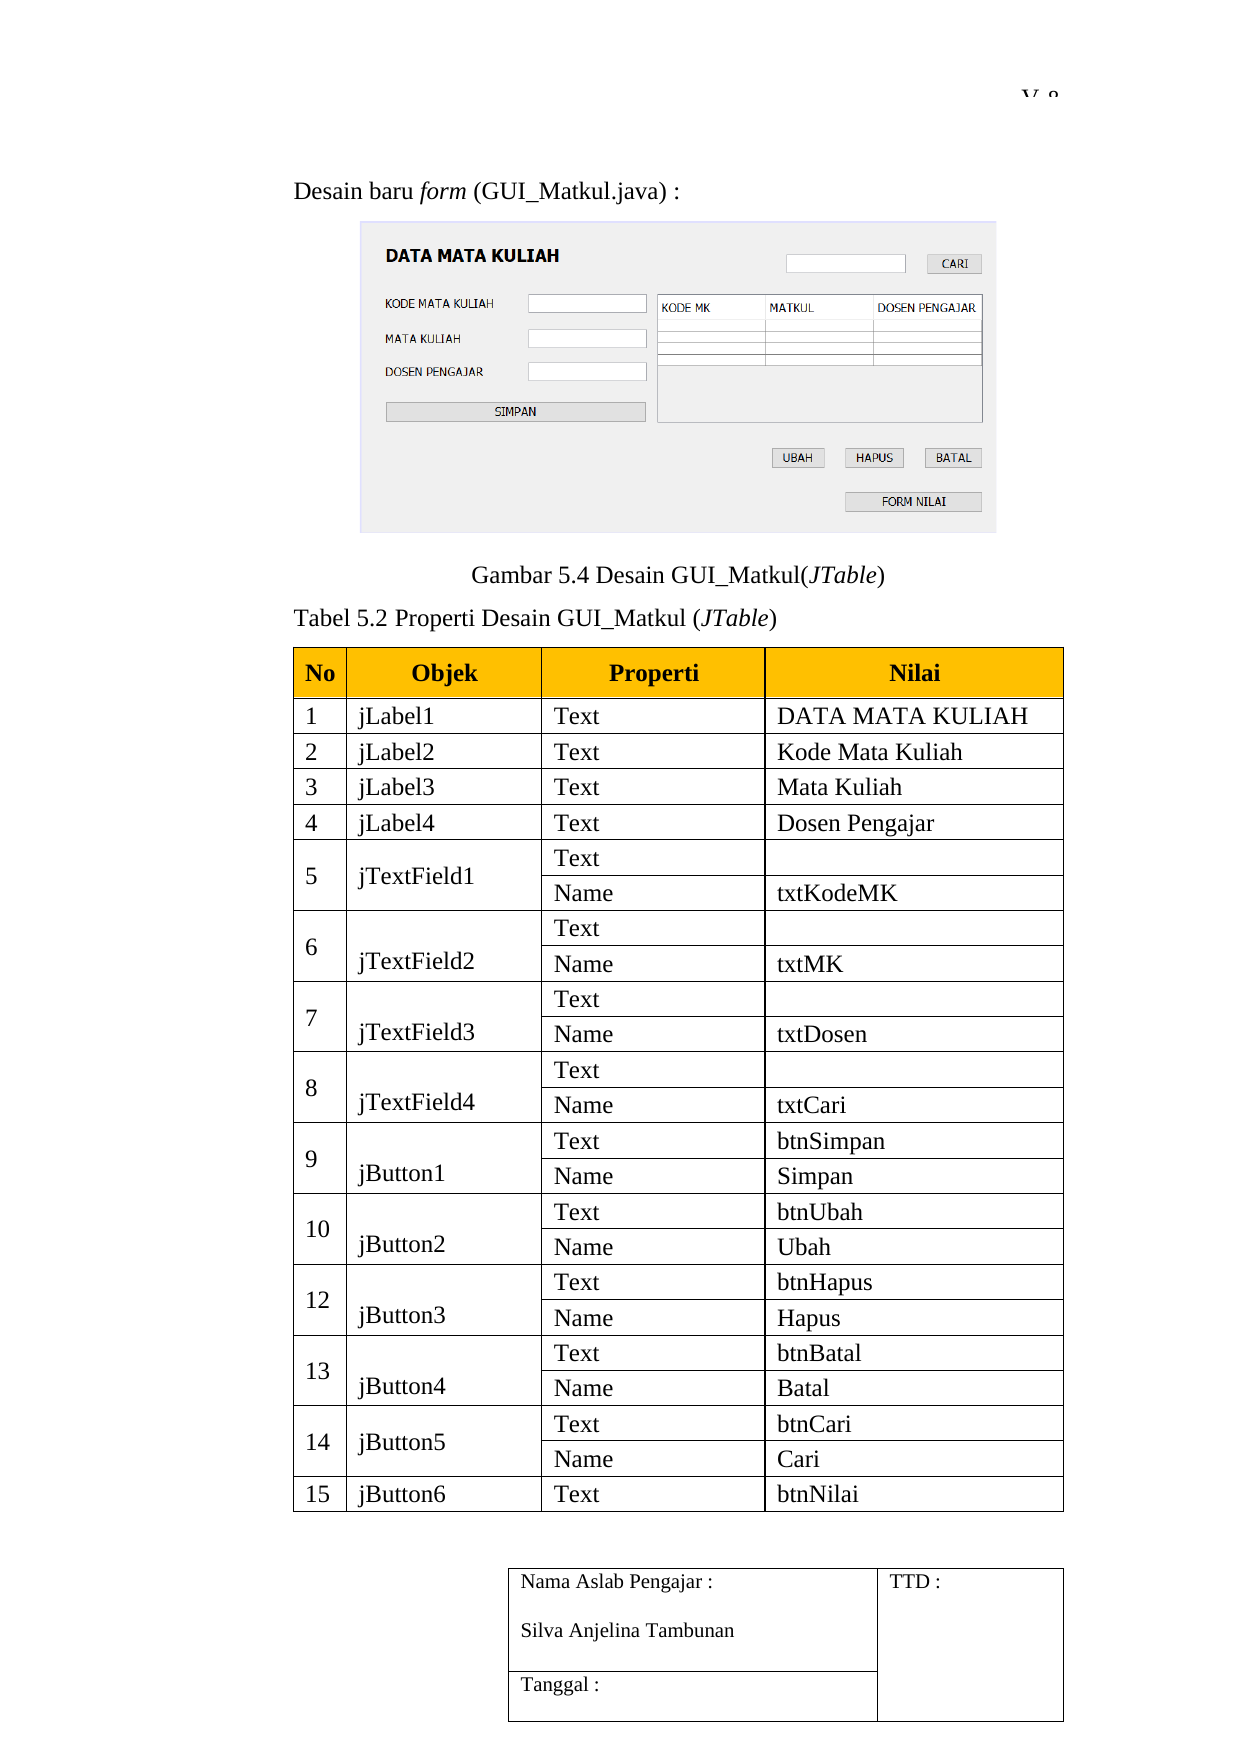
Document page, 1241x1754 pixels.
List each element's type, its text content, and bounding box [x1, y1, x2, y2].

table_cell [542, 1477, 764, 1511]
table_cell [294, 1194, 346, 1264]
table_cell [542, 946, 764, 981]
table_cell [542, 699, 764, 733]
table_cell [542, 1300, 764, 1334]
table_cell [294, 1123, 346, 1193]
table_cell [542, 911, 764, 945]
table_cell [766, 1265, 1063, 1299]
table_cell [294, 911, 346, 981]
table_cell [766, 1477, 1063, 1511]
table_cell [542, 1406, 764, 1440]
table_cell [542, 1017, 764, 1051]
picture [359, 221, 997, 533]
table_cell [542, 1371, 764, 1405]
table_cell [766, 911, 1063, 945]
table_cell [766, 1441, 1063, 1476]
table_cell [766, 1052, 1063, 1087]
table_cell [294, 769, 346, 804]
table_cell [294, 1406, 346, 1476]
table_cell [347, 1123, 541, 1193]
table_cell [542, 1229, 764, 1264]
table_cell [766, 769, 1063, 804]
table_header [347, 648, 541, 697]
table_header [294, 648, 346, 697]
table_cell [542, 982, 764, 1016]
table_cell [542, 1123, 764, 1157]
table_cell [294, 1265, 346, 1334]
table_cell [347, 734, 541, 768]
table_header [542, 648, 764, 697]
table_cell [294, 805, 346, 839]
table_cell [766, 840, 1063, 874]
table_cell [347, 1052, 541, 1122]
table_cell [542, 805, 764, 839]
subtitle Desain baru form (GUI_Matkul.java) : [293, 176, 1088, 205]
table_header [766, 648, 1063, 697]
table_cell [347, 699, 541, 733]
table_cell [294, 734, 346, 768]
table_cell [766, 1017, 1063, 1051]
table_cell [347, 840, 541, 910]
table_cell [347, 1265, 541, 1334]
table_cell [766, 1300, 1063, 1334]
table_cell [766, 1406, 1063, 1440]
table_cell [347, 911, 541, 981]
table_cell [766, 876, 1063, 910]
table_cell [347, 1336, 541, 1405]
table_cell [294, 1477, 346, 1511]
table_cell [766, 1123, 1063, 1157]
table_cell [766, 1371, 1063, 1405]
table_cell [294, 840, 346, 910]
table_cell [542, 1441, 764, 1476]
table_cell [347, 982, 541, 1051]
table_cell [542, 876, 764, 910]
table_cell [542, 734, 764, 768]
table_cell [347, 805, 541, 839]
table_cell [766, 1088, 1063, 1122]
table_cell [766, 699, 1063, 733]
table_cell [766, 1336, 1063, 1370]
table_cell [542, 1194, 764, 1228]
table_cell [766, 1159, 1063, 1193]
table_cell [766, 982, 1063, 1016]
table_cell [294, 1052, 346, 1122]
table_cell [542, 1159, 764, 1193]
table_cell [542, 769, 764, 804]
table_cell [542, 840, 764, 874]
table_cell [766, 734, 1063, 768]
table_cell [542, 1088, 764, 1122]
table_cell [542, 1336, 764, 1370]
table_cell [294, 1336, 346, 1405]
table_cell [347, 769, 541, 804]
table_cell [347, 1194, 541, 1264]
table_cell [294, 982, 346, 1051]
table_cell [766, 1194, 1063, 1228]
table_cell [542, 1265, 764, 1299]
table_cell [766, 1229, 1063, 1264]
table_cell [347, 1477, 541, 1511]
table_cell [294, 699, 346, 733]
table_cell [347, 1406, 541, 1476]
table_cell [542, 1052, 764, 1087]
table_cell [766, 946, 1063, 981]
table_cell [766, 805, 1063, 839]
